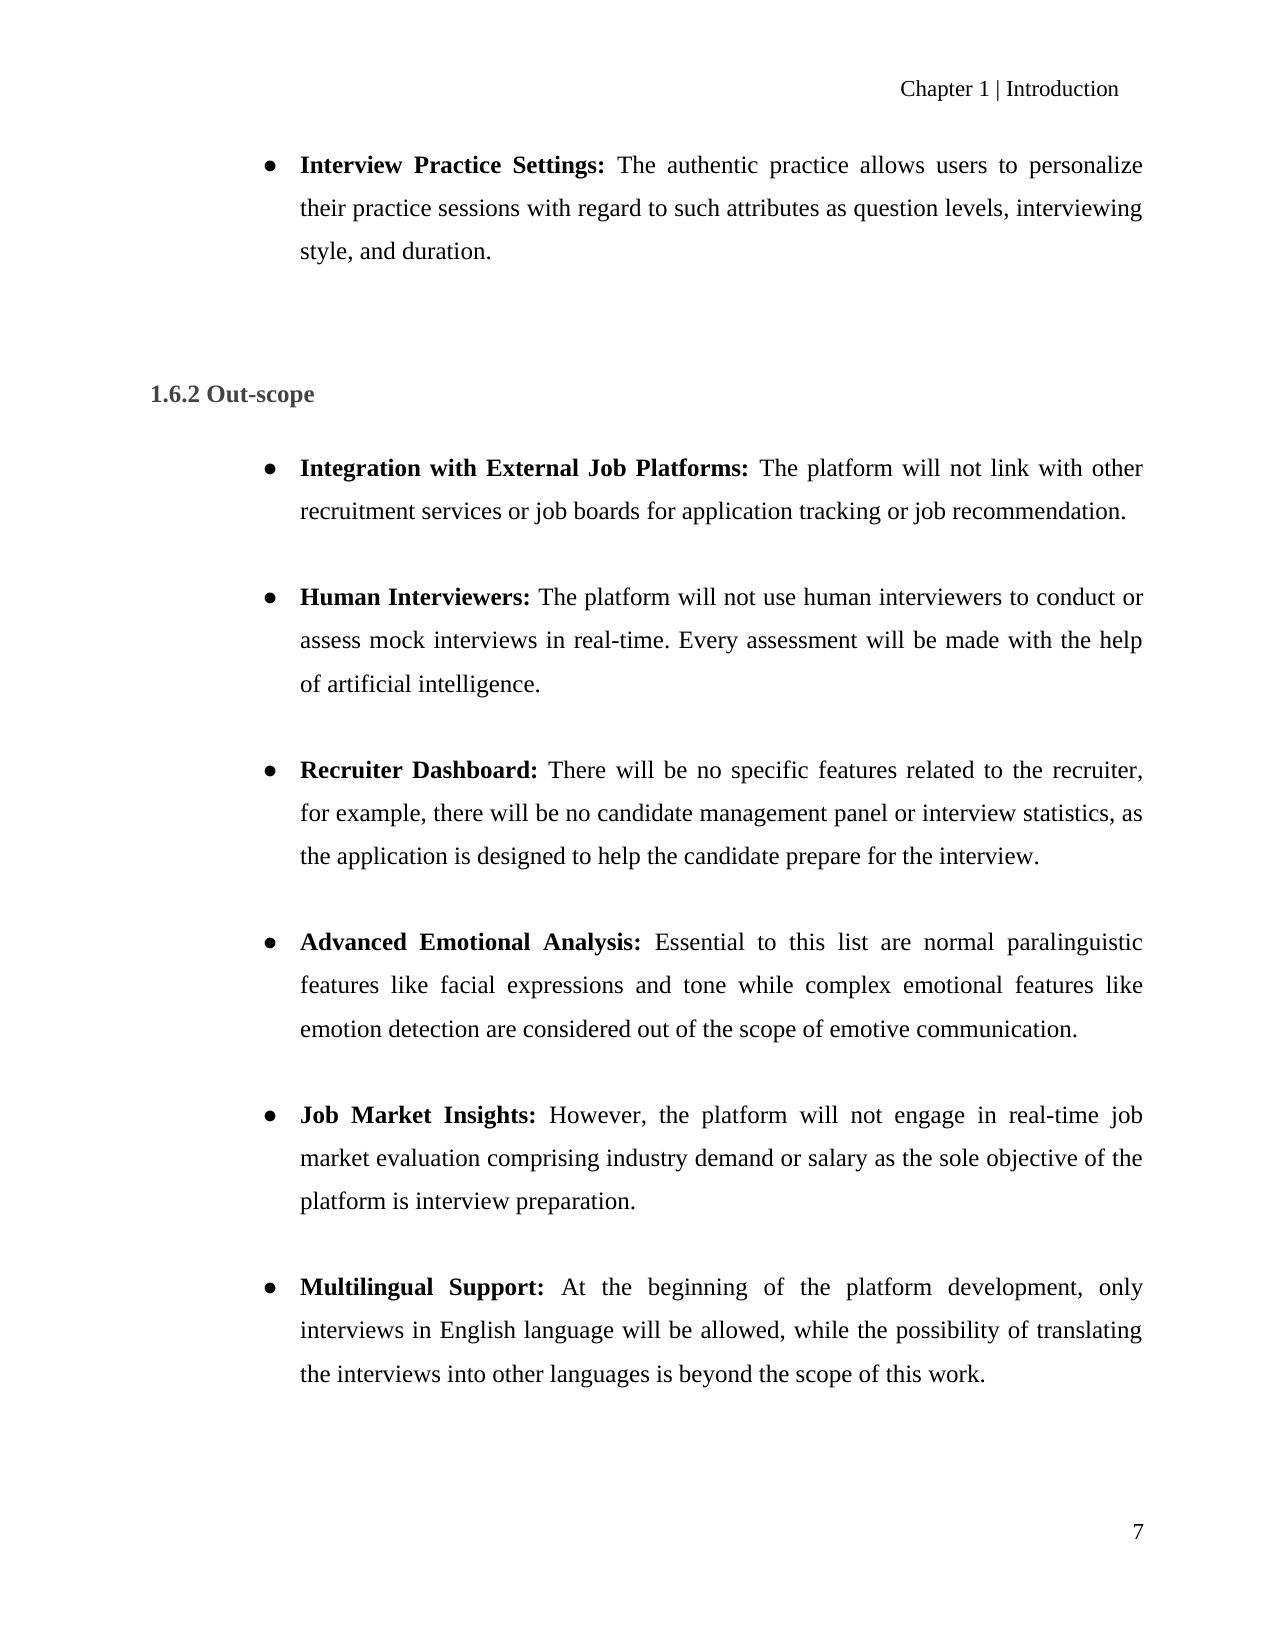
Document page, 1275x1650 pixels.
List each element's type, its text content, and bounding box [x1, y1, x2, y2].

list Human Interviewers: The platform will not use human interviewers to conduct or assess mock interviews in real-time. Every assessment will be made with the help of artificial intelligence. [262, 582, 1144, 697]
list Advanced Emotional Analysis: Essential to this list are normal paralinguistic features like facial expressions and tone while complex emotional features like emotion detection are considered out of the scope of emotive communication. [262, 927, 1144, 1042]
list Job Market Insights: However, the platform will not engage in real-time job market evaluation comprising industry demand or salary as the sole objective of the platform is interview preparation. [262, 1100, 1144, 1215]
list Integration with External Job Platforms: The platform will not link with other recruitment services or job boards for application tracking or job recommendation. [262, 453, 1144, 525]
subtitle 1.6.2 Out-scope [150, 379, 1144, 407]
list Multilingual Support: At the beginning of the platform development, only interviews in English language will be allowed, while the possibility of translating the interviews into other languages is beyond the scope of this work. [262, 1272, 1144, 1387]
list Recruiter Dashboard: There will be no specific features related to the recruiter, for example, there will be no candidate management panel or interview statistics, as the application is designed to help the candidate prepare for the interview. [262, 755, 1144, 870]
list Interview Practice Settings: The authentic practice allows users to personalize their practice sessions with regard to such attributes as question levels, interviewing style, and duration. [262, 150, 1144, 265]
